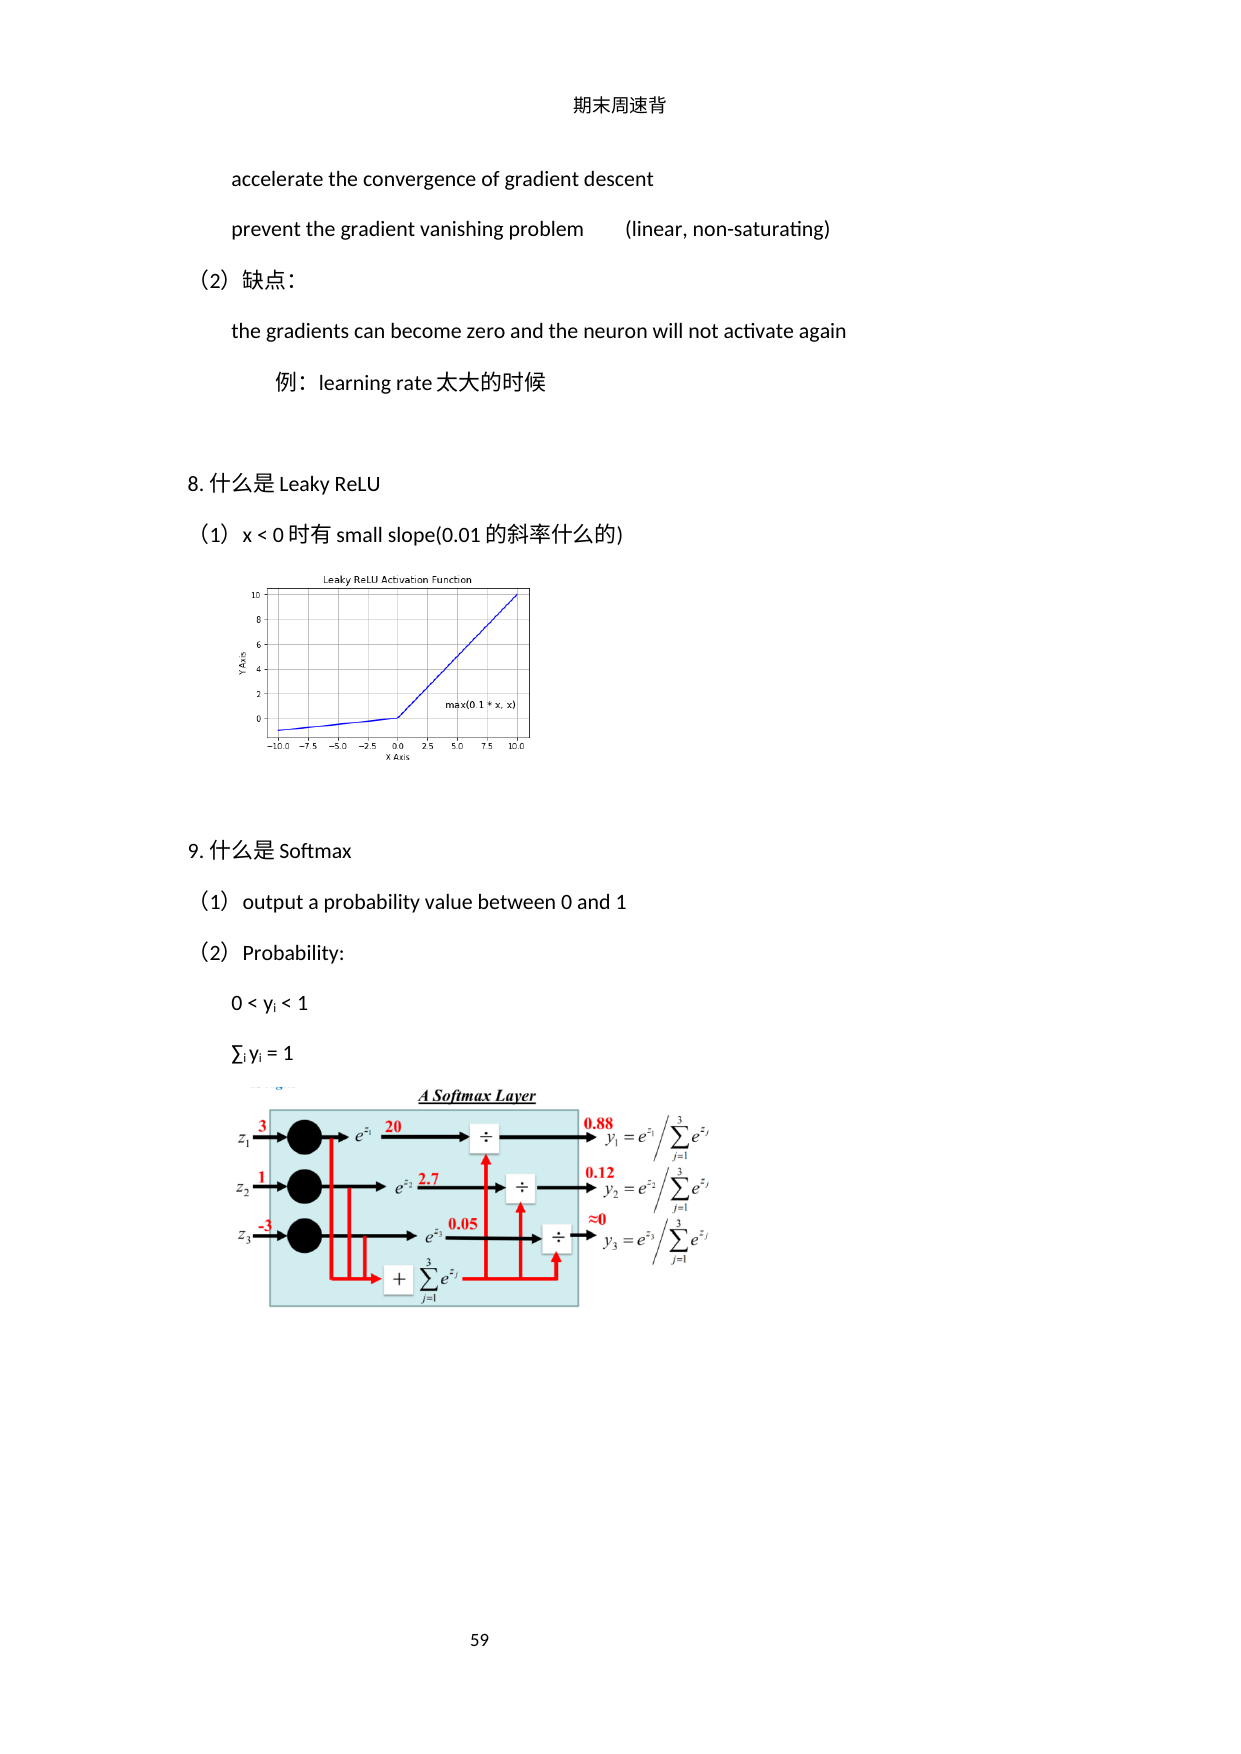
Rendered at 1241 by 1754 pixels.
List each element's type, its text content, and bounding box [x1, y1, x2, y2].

text 9. 什么是Softmax [187, 832, 1053, 865]
text prevent the gradient vanishing problem (linear, non-saturating) [187, 212, 1053, 245]
text accelerate the convergence of gradient descent [187, 162, 1053, 194]
picture [231, 568, 538, 763]
text the gradients can become zero and the neuron will not activate again [187, 314, 1053, 346]
text 8. 什么是Leaky ReLU [187, 466, 1053, 498]
text （1）x < 0时有small slope(0.01的斜率什么的) [187, 517, 1053, 549]
text （1）output a probability value between 0 and 1 [187, 883, 1053, 916]
text （2）Probability: [187, 935, 1053, 967]
text 例：learning rate太大的时候 [231, 364, 1053, 397]
text ∑i yi = 1 [187, 1036, 1053, 1069]
text （2）缺点： [187, 263, 1053, 295]
text 0 < yi < 1 [187, 986, 1053, 1018]
picture [231, 1087, 710, 1314]
